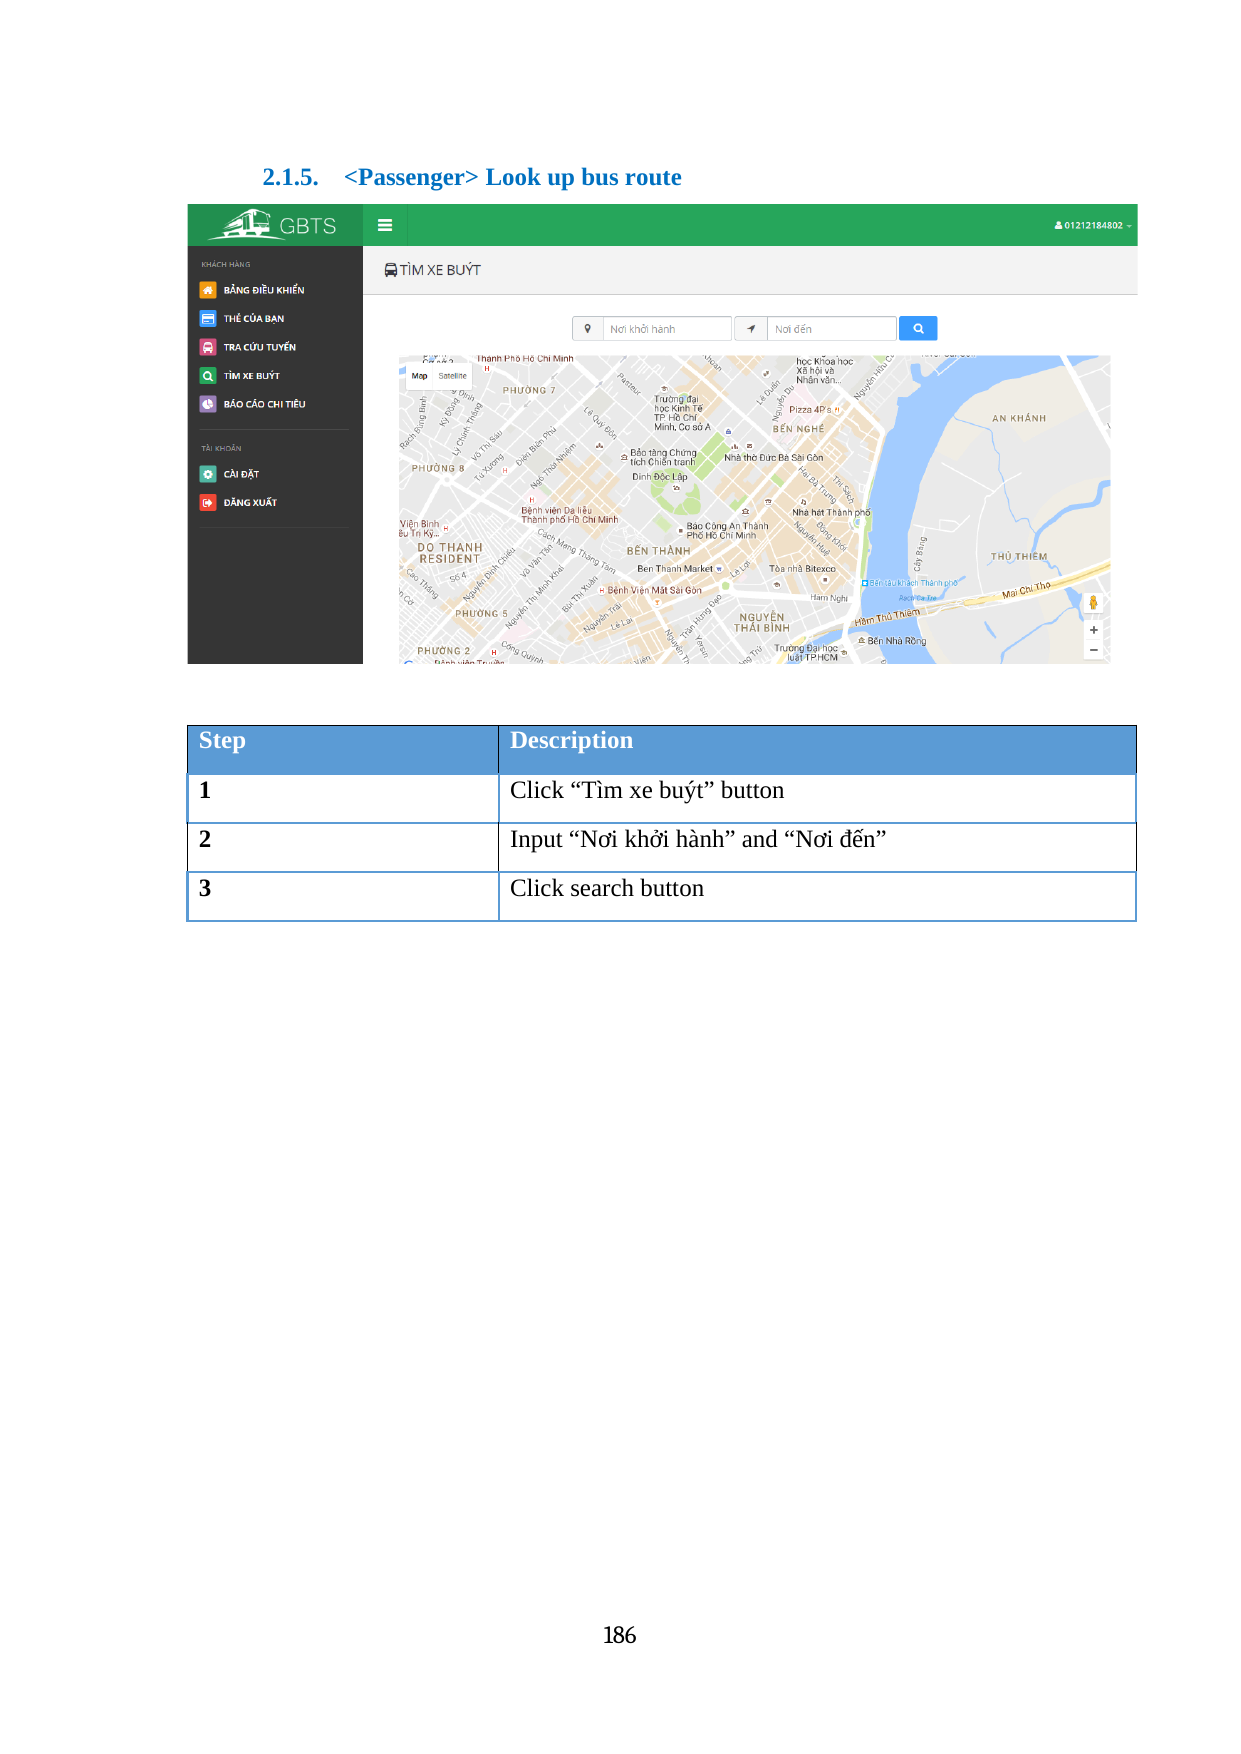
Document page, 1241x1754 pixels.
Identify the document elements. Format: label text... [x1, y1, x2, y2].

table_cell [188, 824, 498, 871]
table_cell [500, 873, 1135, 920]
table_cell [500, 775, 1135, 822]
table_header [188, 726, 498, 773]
text <Passenger> Look up bus route [262, 162, 1053, 191]
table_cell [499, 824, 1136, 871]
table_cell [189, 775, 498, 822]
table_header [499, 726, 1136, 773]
picture [187, 204, 1138, 664]
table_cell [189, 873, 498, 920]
